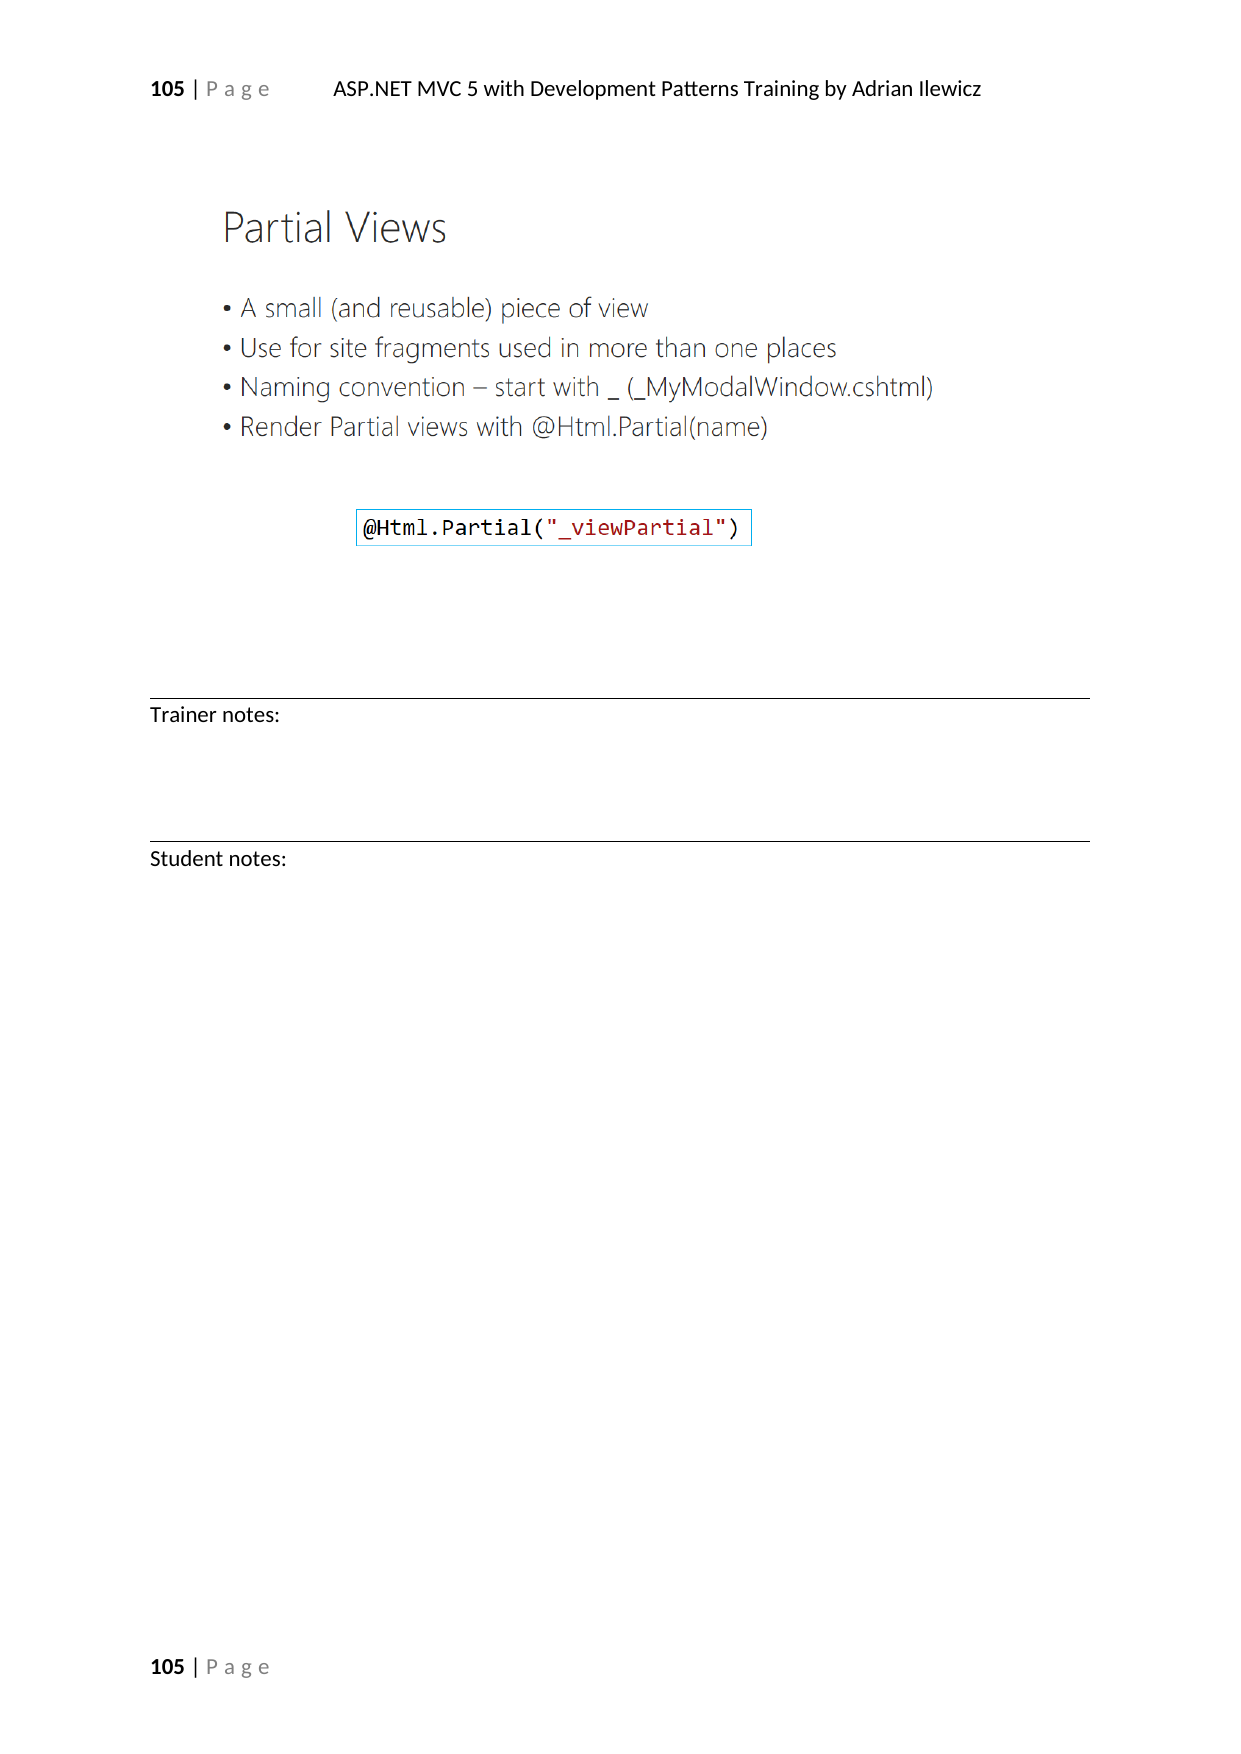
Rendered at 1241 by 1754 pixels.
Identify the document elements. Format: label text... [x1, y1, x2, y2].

picture [150, 149, 1091, 679]
text Student notes: [150, 842, 1090, 872]
text Trainer notes: [150, 699, 1090, 728]
